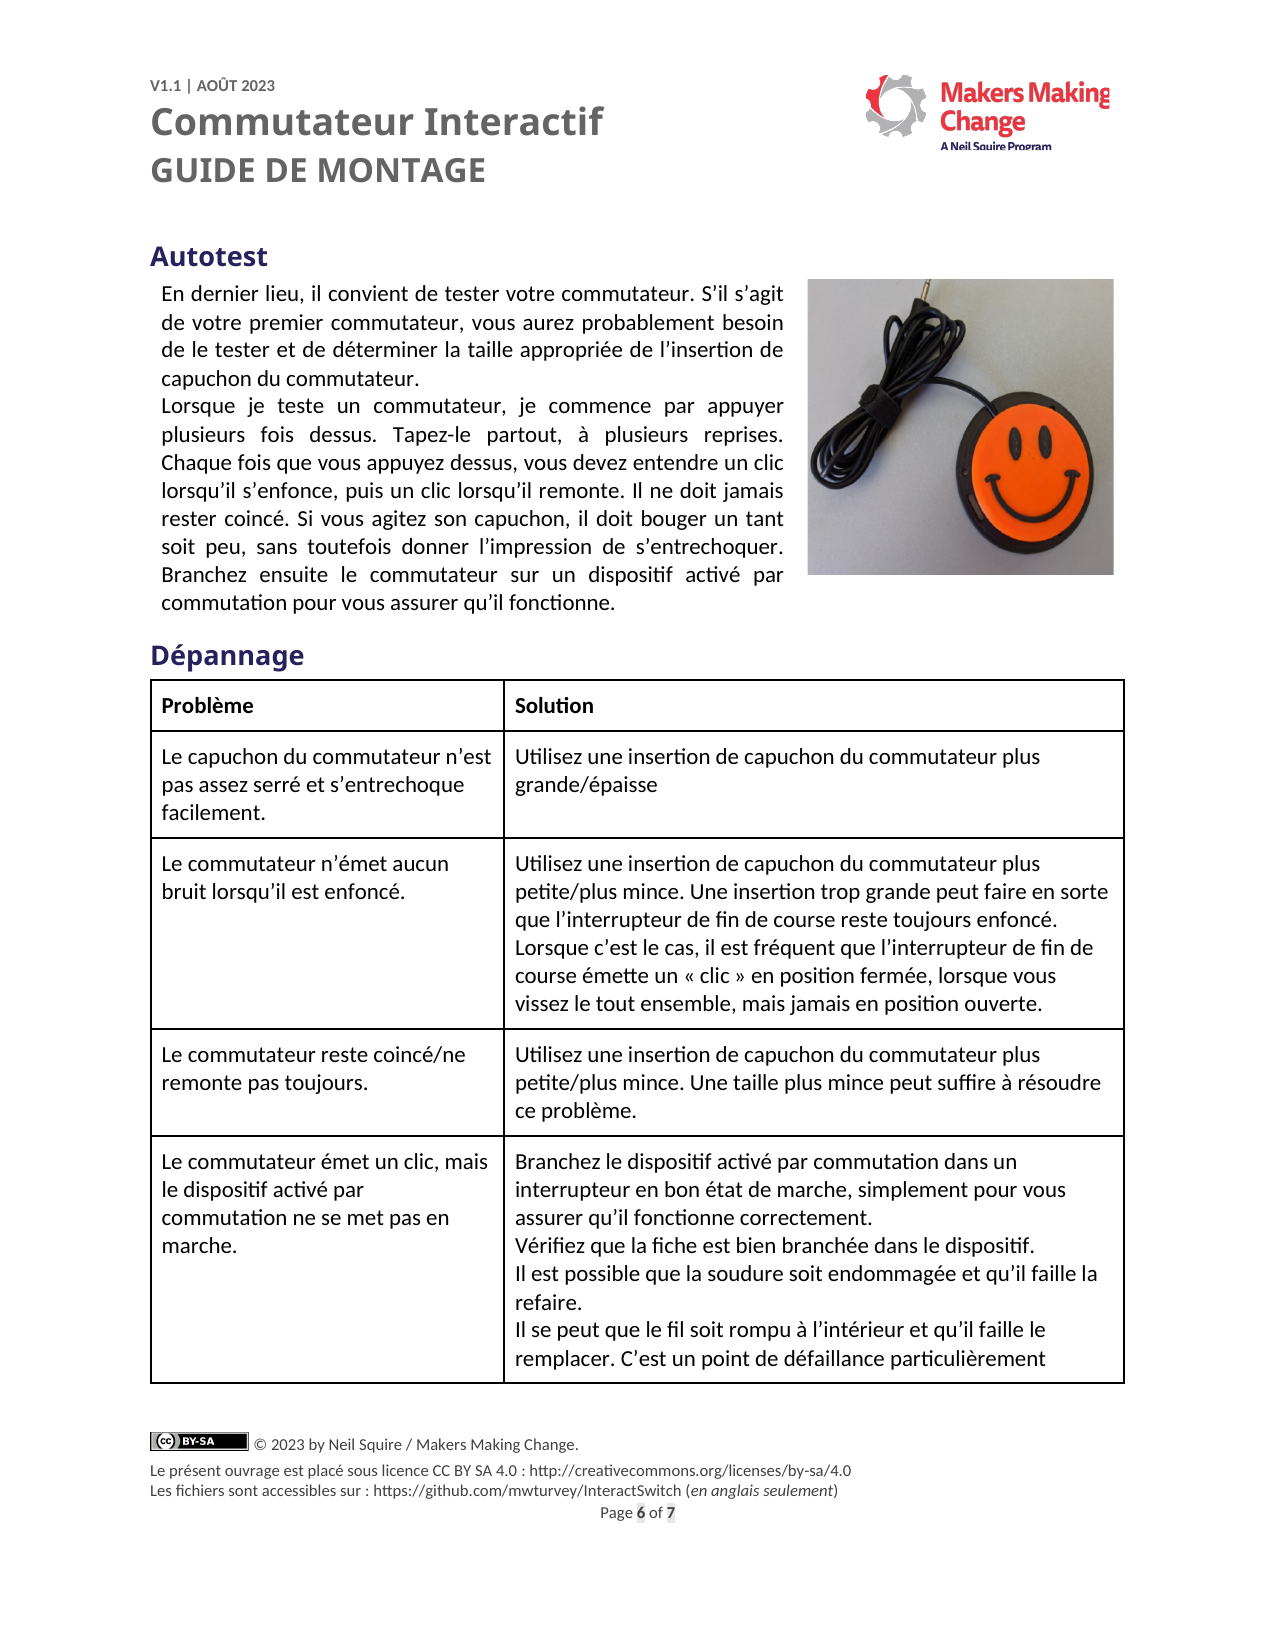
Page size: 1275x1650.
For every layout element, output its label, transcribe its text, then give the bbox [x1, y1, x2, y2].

table_header [796, 280, 1125, 616]
table_cell Le commutateur n’émet aucun bruit lorsqu’il est enfoncé. [152, 839, 503, 1028]
table_cell Utilisez une insertion de capuchon du commutateur plus petite/plus mince. Une insertion trop grande peut faire en sorte que l’interrupteur de fin de course reste toujours enfoncé. Lorsque c’est le cas, il est fréquent que l’interrupteur de fin de course émette un « clic » en position fermée, lorsque vous vissez le tout ensemble, mais jamais en position ouverte. [505, 839, 1123, 1028]
table_cell Le capuchon du commutateur n’est pas assez serré et s’entrechoque facilement. [152, 732, 503, 837]
table_header Solution [505, 681, 1123, 730]
table_cell Le commutateur reste coincé/ne remonte pas toujours. [152, 1030, 503, 1135]
table_header Problème [152, 681, 503, 730]
table_cell Utilisez une insertion de capuchon du commutateur plus grande/épaisse [505, 732, 1123, 837]
table_header En dernier lieu, il convient de tester votre commutateur. S’il s’agit de votre premier commutateur, vous aurez probablement besoin de le tester et de déterminer la taille appropriée de l’insertion de capuchon du commutateur. Lorsque je teste un commutateur, je commence par appuyer plusieurs fois dessus. Tapez-le partout, à plusieurs reprises. Chaque fois que vous appuyez dessus, vous devez entendre un clic lorsqu’il s’enfonce, puis un clic lorsqu’il remonte. Il ne doit jamais rester coincé. Si vous agitez son capuchon, il doit bouger un tant soit peu, sans toutefois donner l’impression de s’entrechoquer. Branchez ensuite le commutateur sur un dispositif activé par commutation pour vous assurer qu’il fonctionne. [150, 280, 796, 616]
subtitle Dépannage [150, 637, 1125, 673]
table_cell Utilisez une insertion de capuchon du commutateur plus petite/plus mince. Une taille plus mince peut suffire à résoudre ce problème. [505, 1030, 1123, 1135]
subtitle Autotest [150, 237, 1125, 274]
table_cell Le commutateur émet un clic, mais le dispositif activé par commutation ne se met pas en marche. [152, 1137, 503, 1382]
picture [150, 1432, 249, 1451]
picture [807, 279, 1114, 575]
picture [865, 75, 1110, 151]
